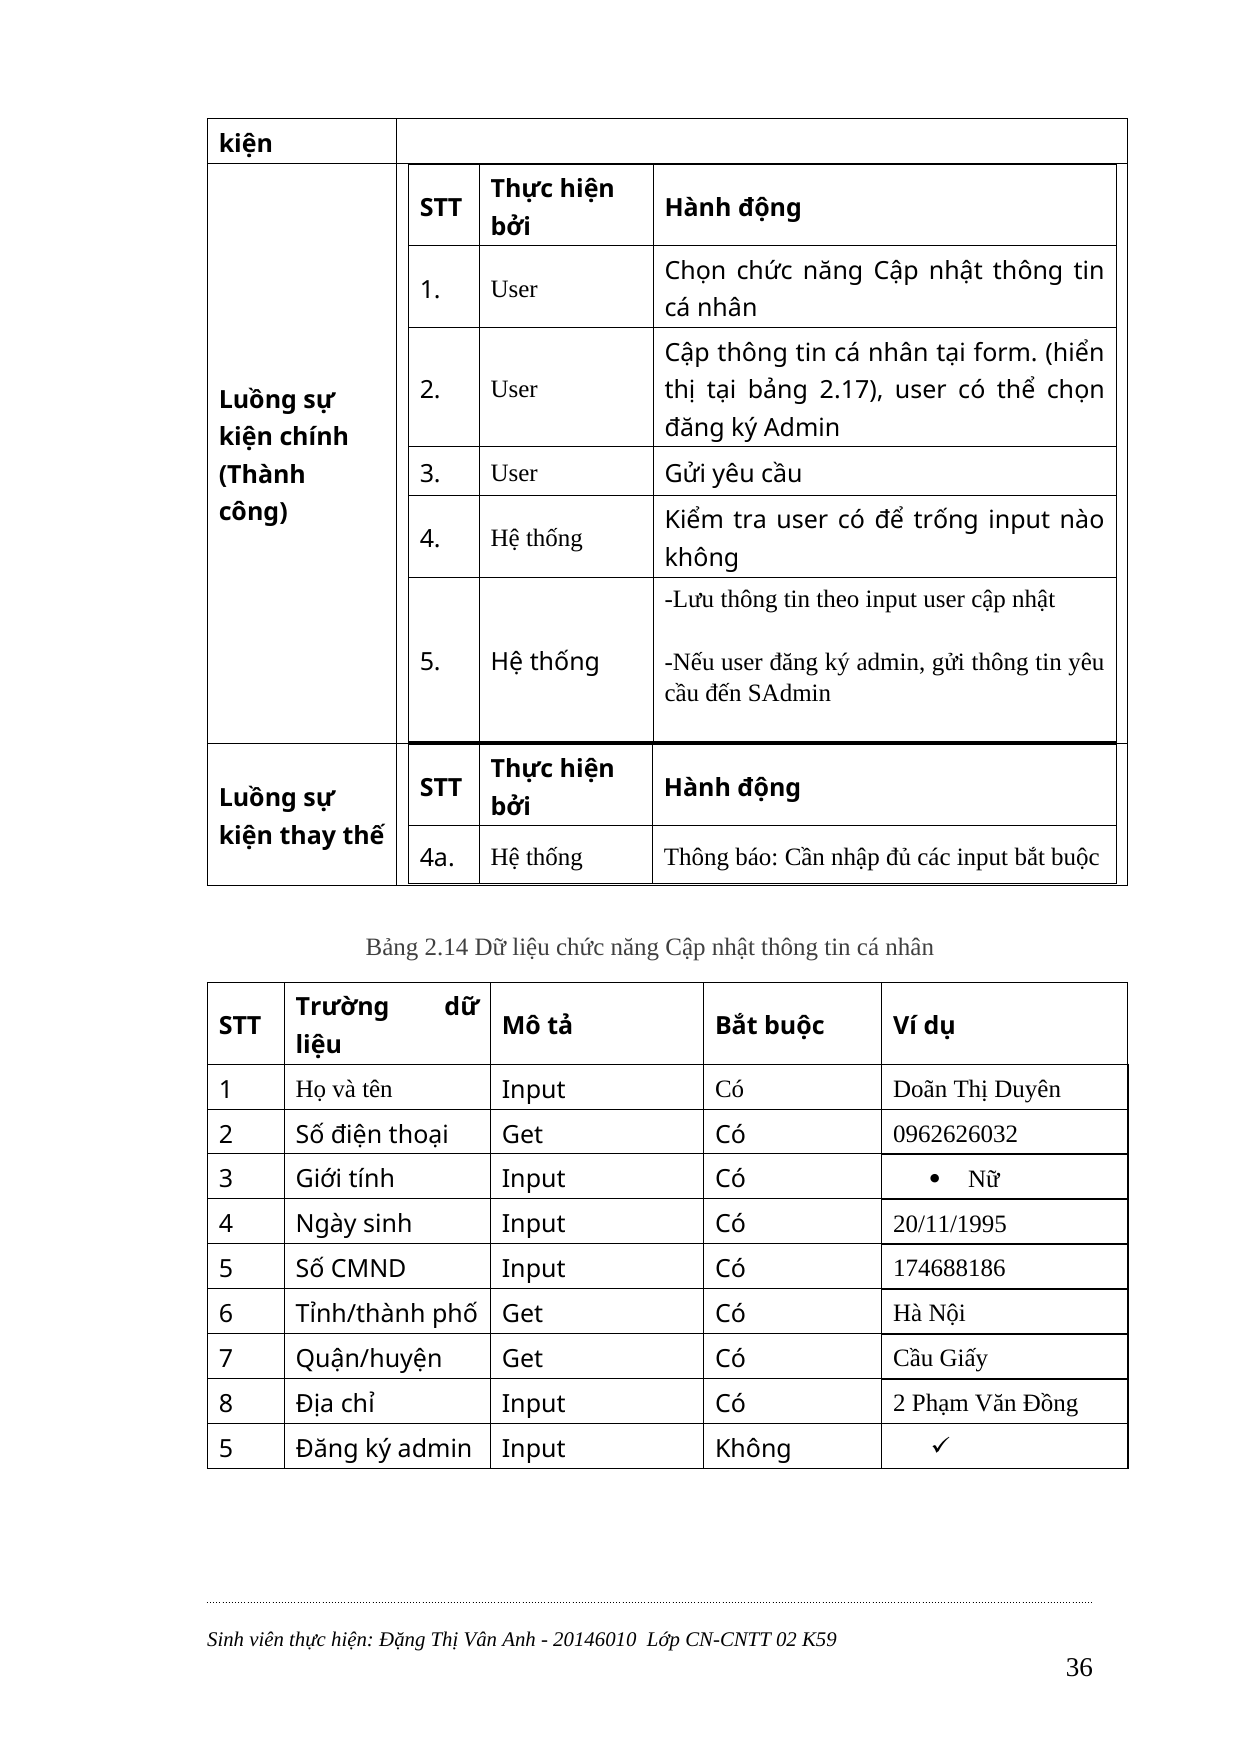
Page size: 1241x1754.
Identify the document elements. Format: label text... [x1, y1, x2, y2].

table_cell Họ và tên [285, 1065, 490, 1108]
table_cell [882, 1424, 1127, 1468]
table_cell [654, 328, 1116, 446]
table_cell [409, 745, 479, 825]
table_cell [409, 246, 479, 327]
table_cell [480, 246, 653, 327]
table_header STT [208, 983, 284, 1063]
table_cell Có [704, 1154, 881, 1198]
table_cell Ngày sinh [285, 1199, 490, 1243]
table_cell [654, 496, 1116, 577]
table_cell [480, 745, 652, 825]
table_cell Địa chỉ [285, 1379, 490, 1423]
table_cell Hà Nội [882, 1290, 1127, 1333]
table_cell [654, 165, 1116, 245]
table_cell 5 [208, 1244, 284, 1288]
table_cell 2 [208, 1110, 284, 1153]
table_cell Get [491, 1334, 703, 1378]
table_cell Input [491, 1154, 703, 1198]
table_cell Có [704, 1379, 881, 1423]
table_cell Đăng ký admin [285, 1424, 490, 1468]
table_cell [397, 164, 408, 742]
table_cell Có [704, 1110, 881, 1153]
table_cell [480, 496, 653, 577]
table_cell [480, 826, 652, 883]
table_cell Quận/huyện [285, 1334, 490, 1378]
table_cell [480, 578, 653, 741]
table_cell 4 [208, 1199, 284, 1243]
table_cell Nữ [882, 1155, 1127, 1198]
table_cell [653, 826, 1116, 883]
table_cell [1117, 744, 1127, 884]
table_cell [397, 119, 1127, 162]
table_cell 174688186 [882, 1245, 1127, 1288]
table_cell [654, 447, 1116, 495]
table_cell [409, 328, 479, 446]
table_header Ví dụ [882, 983, 1127, 1063]
table_cell [480, 165, 653, 245]
table_cell Có [704, 1334, 881, 1378]
table_cell 6 [208, 1289, 284, 1333]
table_cell 8 [208, 1379, 284, 1423]
table_cell Input [491, 1065, 703, 1108]
table_cell Có [704, 1244, 881, 1288]
table_cell 2 Phạm Văn Đồng [882, 1380, 1127, 1423]
table_cell [653, 745, 1116, 825]
table_cell Có [704, 1199, 881, 1243]
table_cell Cầu Giấy [882, 1335, 1127, 1378]
table_cell Luồng sự kiện chính (Thành công) [208, 164, 396, 742]
table_cell [397, 744, 408, 884]
table_cell 1 [208, 1065, 284, 1108]
table_cell [409, 578, 479, 741]
table_cell 20/11/1995 [882, 1200, 1127, 1243]
table_cell Không [704, 1424, 881, 1468]
table_cell [409, 165, 479, 245]
table_cell Tiền điều kiện [208, 119, 396, 162]
table_header Mô tả [491, 983, 703, 1063]
table_cell [409, 447, 479, 495]
table_cell [1117, 164, 1127, 742]
table_cell Có [704, 1289, 881, 1333]
table_cell Input [491, 1244, 703, 1288]
table_cell Tỉnh/thành phố [285, 1289, 490, 1333]
table_cell [480, 328, 653, 446]
table_cell Input [491, 1424, 703, 1468]
table_cell 0962626032 [882, 1110, 1127, 1153]
table_header Trường dữ liệu [285, 983, 490, 1063]
table_cell Luồng sự kiện thay thế [208, 744, 396, 884]
table_cell Số điện thoại [285, 1110, 490, 1153]
table_cell 5 [208, 1424, 284, 1468]
table_cell Input [491, 1379, 703, 1423]
table_cell Input [491, 1199, 703, 1243]
table_cell Có [704, 1065, 881, 1108]
table_cell [409, 496, 479, 577]
table_cell 3 [208, 1154, 284, 1198]
table_cell Get [491, 1289, 703, 1333]
table_cell Số CMND [285, 1244, 490, 1288]
table_cell [409, 826, 479, 883]
table_cell Giới tính [285, 1154, 490, 1198]
table_header Bắt buộc [704, 983, 881, 1063]
table_cell [480, 447, 653, 495]
table_cell [654, 246, 1116, 327]
table_cell Doãn Thị Duyên [882, 1065, 1127, 1108]
table_cell Get [491, 1110, 703, 1153]
table_cell 7 [208, 1334, 284, 1378]
table_cell [654, 578, 1116, 741]
